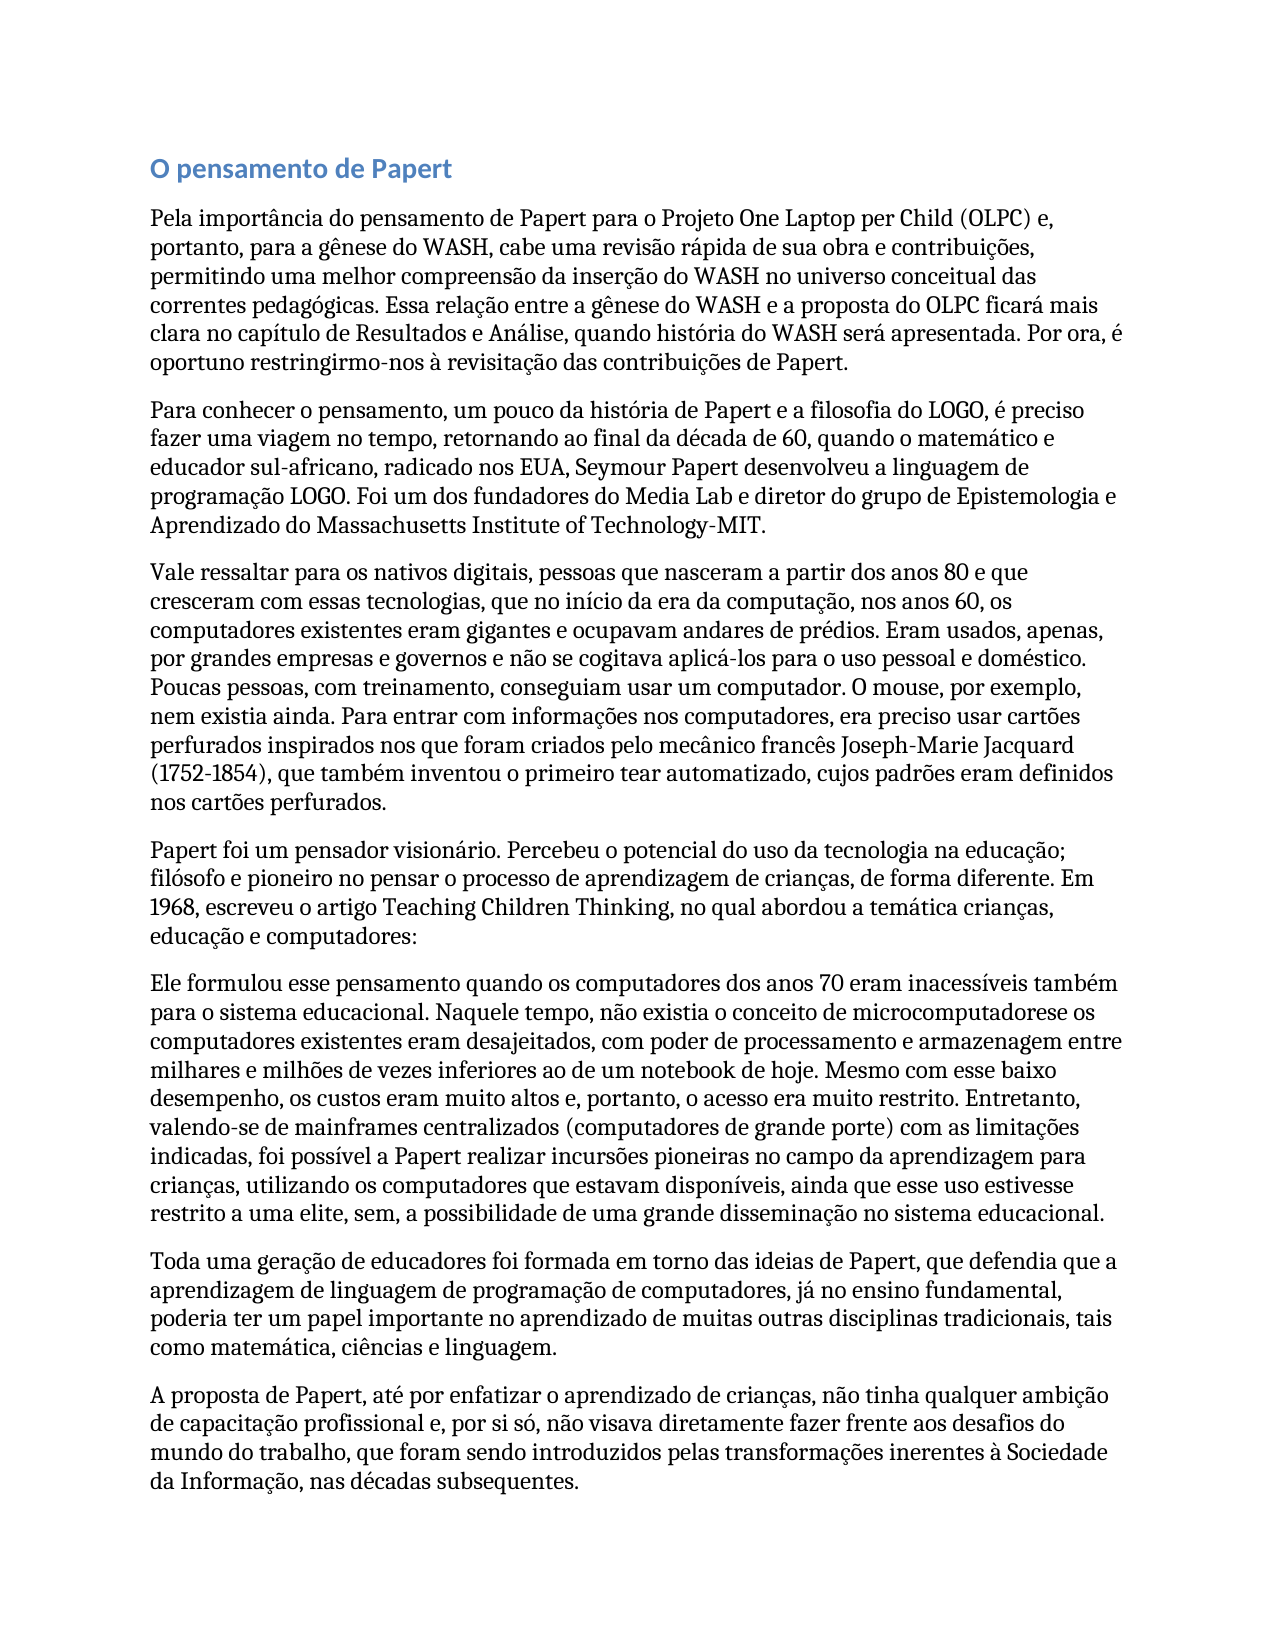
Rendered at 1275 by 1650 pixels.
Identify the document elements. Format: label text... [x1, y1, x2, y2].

text Papert foi um pensador visionário. Percebeu o potencial do uso da tecnologia na educação; filósofo e pioneiro no pensar o processo de aprendizagem de crianças, de forma diferente. Em 1968, escreveu o artigo Teaching Children Thinking, no qual abordou a temática crianças, educação e computadores: [150, 836, 1125, 951]
text Ele formulou esse pensamento quando os computadores dos anos 70 eram inacessíveis também para o sistema educacional. Naquele tempo, não existia o conceito de microcomputadorese os computadores existentes eram desajeitados, com poder de processamento e armazenagem entre milhares e milhões de vezes inferiores ao de um notebook de hoje. Mesmo com esse baixo desempenho, os custos eram muito altos e, portanto, o acesso era muito restrito. Entretanto, valendo-se de mainframes centralizados (computadores de grande porte) com as limitações indicadas, foi possível a Papert realizar incursões pioneiras no campo da aprendizagem para crianças, utilizando os computadores que estavam disponíveis, ainda que esse uso estivesse restrito a uma elite, sem, a possibilidade de uma grande disseminação no sistema educacional. [150, 969, 1125, 1228]
text Vale ressaltar para os nativos digitais, pessoas que nasceram a partir dos anos 80 e que cresceram com essas tecnologias, que no início da era da computação, nos anos 60, os computadores existentes eram gigantes e ocupavam andares de prédios. Eram usados, apenas, por grandes empresas e governos e não se cogitava aplicá-los para o uso pessoal e doméstico. Poucas pessoas, com treinamento, conseguiam usar um computador. O mouse, por exemplo, nem existia ainda. Para entrar com informações nos computadores, era preciso usar cartões perfurados inspirados nos que foram criados pelo mecânico francês Joseph-Marie Jacquard (1752-1854), que também inventou o primeiro tear automatizado, cujos padrões eram definidos nos cartões perfurados. [150, 558, 1125, 817]
text Toda uma geração de educadores foi formada em torno das ideias de Papert, que defendia que a aprendizagem de linguagem de programação de computadores, já no ensino fundamental, poderia ter um papel importante no aprendizado de muitas outras disciplinas tradicionais, tais como matemática, ciências e linguagem. [150, 1247, 1125, 1362]
text Pela importância do pensamento de Papert para o Projeto One Laptop per Child (OLPC) e, portanto, para a gênese do WASH, cabe uma revisão rápida de sua obra e contribuições, permitindo uma melhor compreensão da inserção do WASH no universo conceitual das correntes pedagógicas. Essa relação entre a gênese do WASH e a proposta do OLPC ficará mais clara no capítulo de Resultados e Análise, quando história do WASH será apresentada. Por ora, é oportuno restringirmo-nos à revisitação das contribuições de Papert. [150, 204, 1125, 377]
text Para conhecer o pensamento, um pouco da história de Papert e a filosofia do LOGO, é preciso fazer uma viagem no tempo, retornando ao final da década de 60, quando o matemático e educador sul-africano, radicado nos EUA, Seymour Papert desenvolveu a linguagem de programação LOGO. Foi um dos fundadores do Media Lab e diretor do grupo de Epistemologia e Aprendizado do Massachusetts Institute of Technology-MIT. [150, 396, 1125, 539]
subtitle O pensamento de Papert [150, 150, 1125, 186]
text A proposta de Papert, até por enfatizar o aprendizado de crianças, não tinha qualquer ambição de capacitação profissional e, por si só, não visava diretamente fazer frente aos desafios do mundo do trabalho, que foram sendo introduzidos pelas transformações inerentes à Sociedade da Informação, nas décadas subsequentes. [150, 1381, 1125, 1496]
